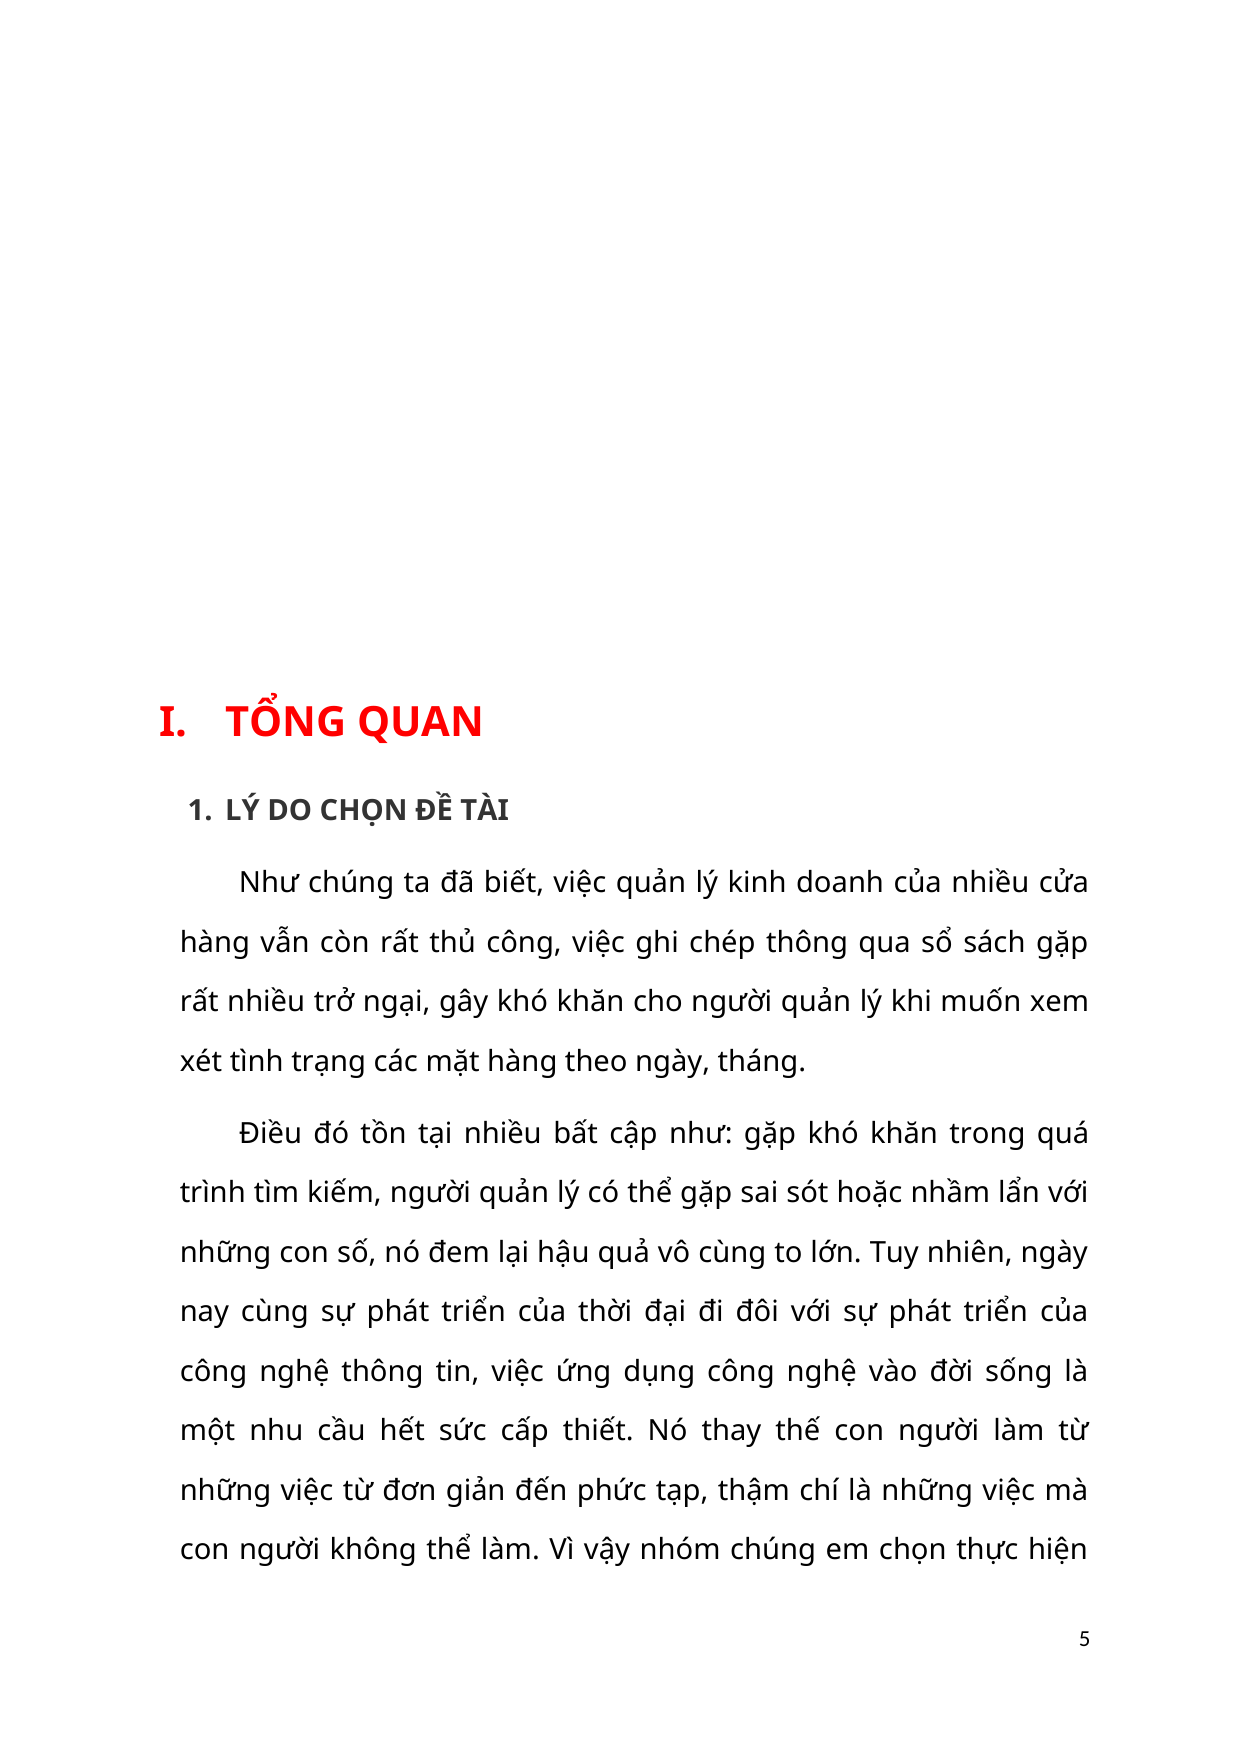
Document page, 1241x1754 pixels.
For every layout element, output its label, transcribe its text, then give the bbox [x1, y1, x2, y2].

text Như chúng ta đã biết, việc quản lý kinh doanh của nhiều cửa hàng vẫn còn rất thủ công, việc ghi chép thông qua sổ sách gặp rất nhiều trở ngại, gây khó khăn cho người quản lý khi muốn xem xét tình trạng các mặt hàng theo ngày, tháng. [179, 862, 1090, 1080]
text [179, 1112, 1090, 1568]
text TỔNG QUAN [187, 692, 1090, 749]
text LÝ DO CHỌN ĐỀ TÀI [187, 789, 1090, 829]
